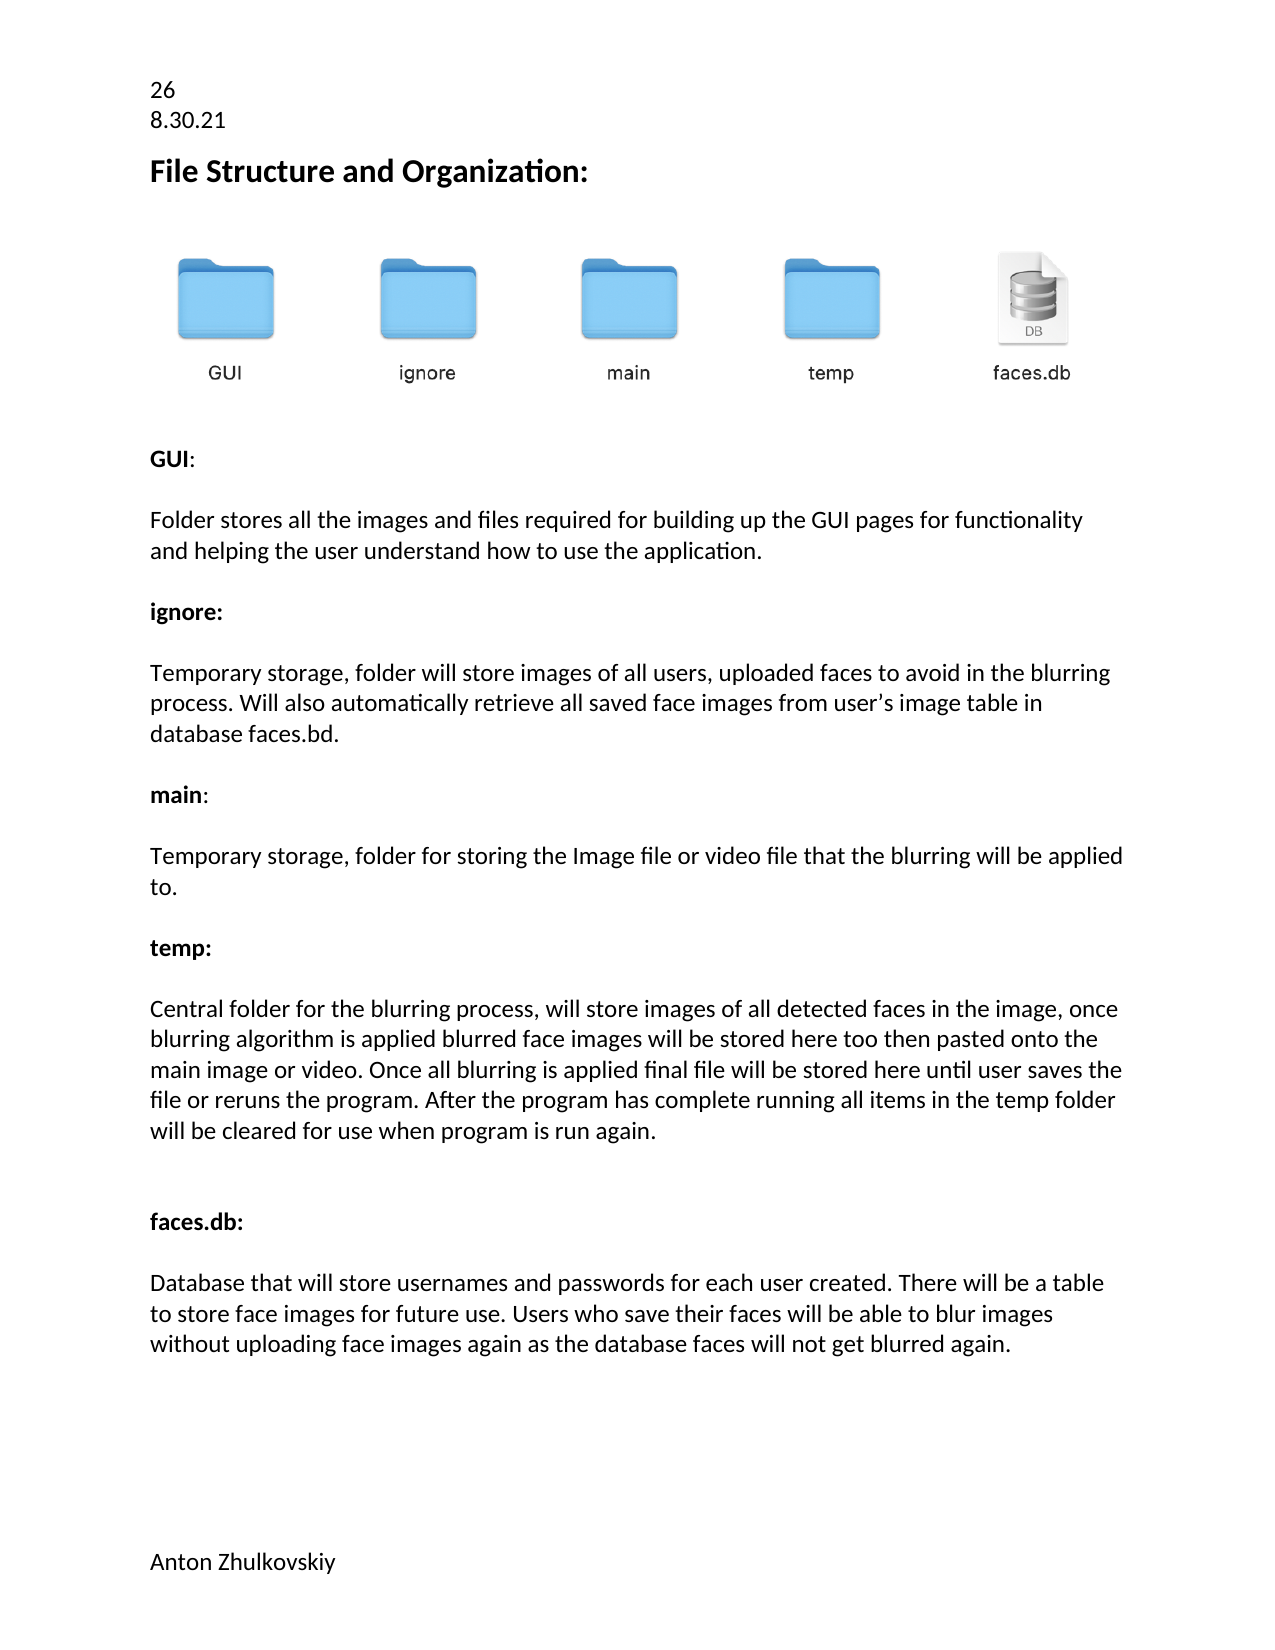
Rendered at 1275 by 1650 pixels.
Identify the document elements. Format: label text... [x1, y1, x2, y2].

text Temporary storage, folder will store images of all users, uploaded faces to avoid in the blurring process. Will also automatically retrieve all saved face images from user’s image table in database faces.bd. [150, 657, 1125, 749]
text GUI: [150, 443, 1125, 474]
text ignore: [150, 596, 1125, 627]
text Database that will store usernames and passwords for each user created. There will be a table to store face images for future use. Users who save their faces will be able to blur images without uploading face images again as the database faces will not get blurred again. [150, 1267, 1125, 1359]
text main: [150, 779, 1125, 810]
text Central folder for the blurring process, will store images of all detected faces in the image, once blurring algorithm is applied blurred face images will be stored here too then pasted onto the main image or video. Once all blurring is applied final file will be stored here until user saves the file or reruns the program. After the program has complete running all items in the temp folder will be cleared for use when program is run again. [150, 993, 1125, 1145]
text temp: [150, 932, 1125, 962]
picture [150, 231, 1125, 413]
text faces.db: [150, 1206, 1125, 1237]
text Folder stores all the images and files required for building up the GUI pages for functionality and helping the user understand how to use the application. [150, 504, 1125, 566]
text File Structure and Organization: [150, 150, 1125, 191]
text Temporary storage, folder for storing the Image file or video file that the blurring will be applied to. [150, 840, 1125, 901]
